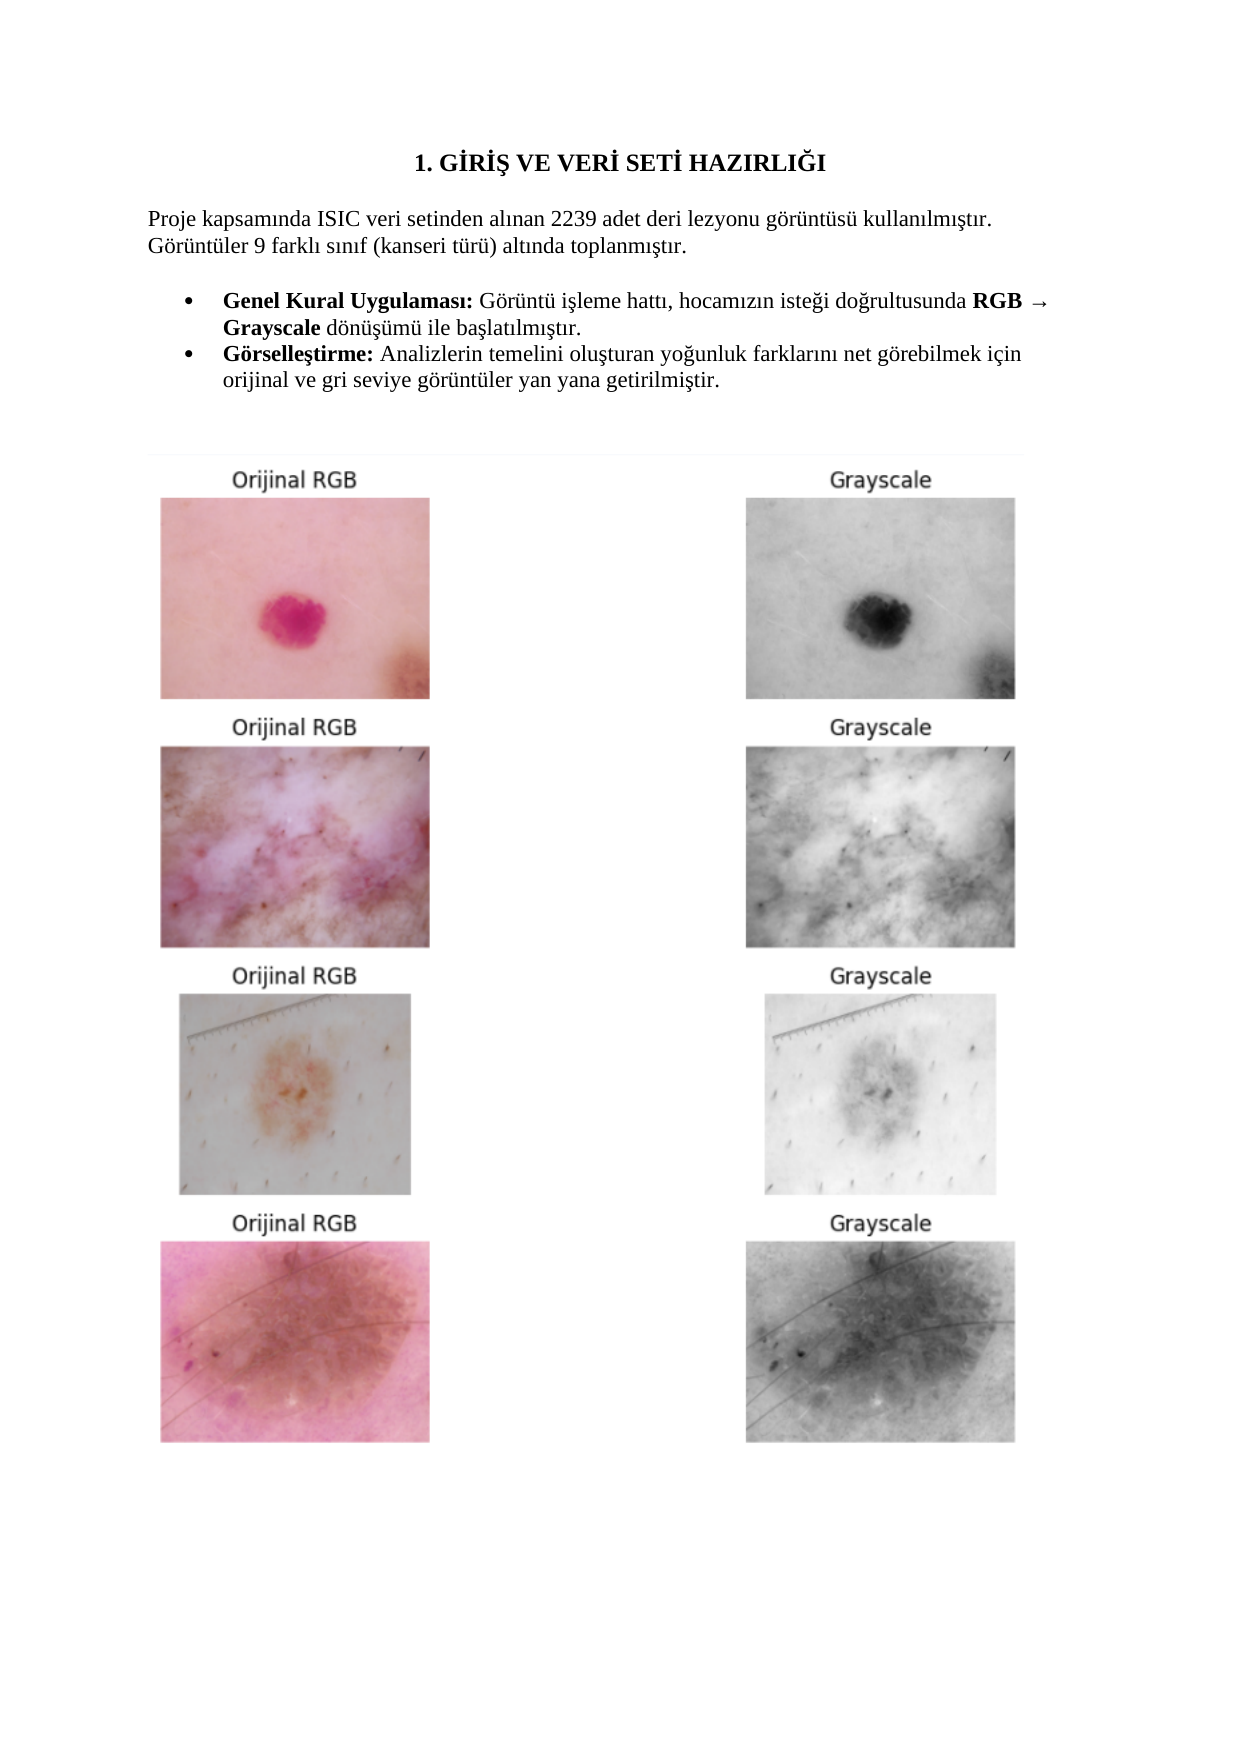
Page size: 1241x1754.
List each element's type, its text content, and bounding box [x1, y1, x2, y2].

list Görselleştirme: Analizlerin temelini oluşturan yoğunluk farklarını net görebilmek için orijinal ve gri seviye görüntüler yan yana getirilmiştir. [185, 369, 1093, 422]
text Proje kapsamında ISIC veri setinden alınan 2239 adet deri lezyonu görüntüsü kullanılmıştır. Görüntüler 9 farklı sınıf (kanseri türü) altında toplanmıştır. [148, 206, 1093, 258]
picture [147, 483, 1025, 1480]
list Genel Kural Uygulaması: Görüntü işleme hattı, hocamızın isteği doğrultusunda RGB → Grayscale dönüşümü ile başlatılmıştır. [185, 287, 1093, 340]
text 1. GİRİŞ VE VERİ SETİ HAZIRLIĞI [148, 148, 1093, 176]
